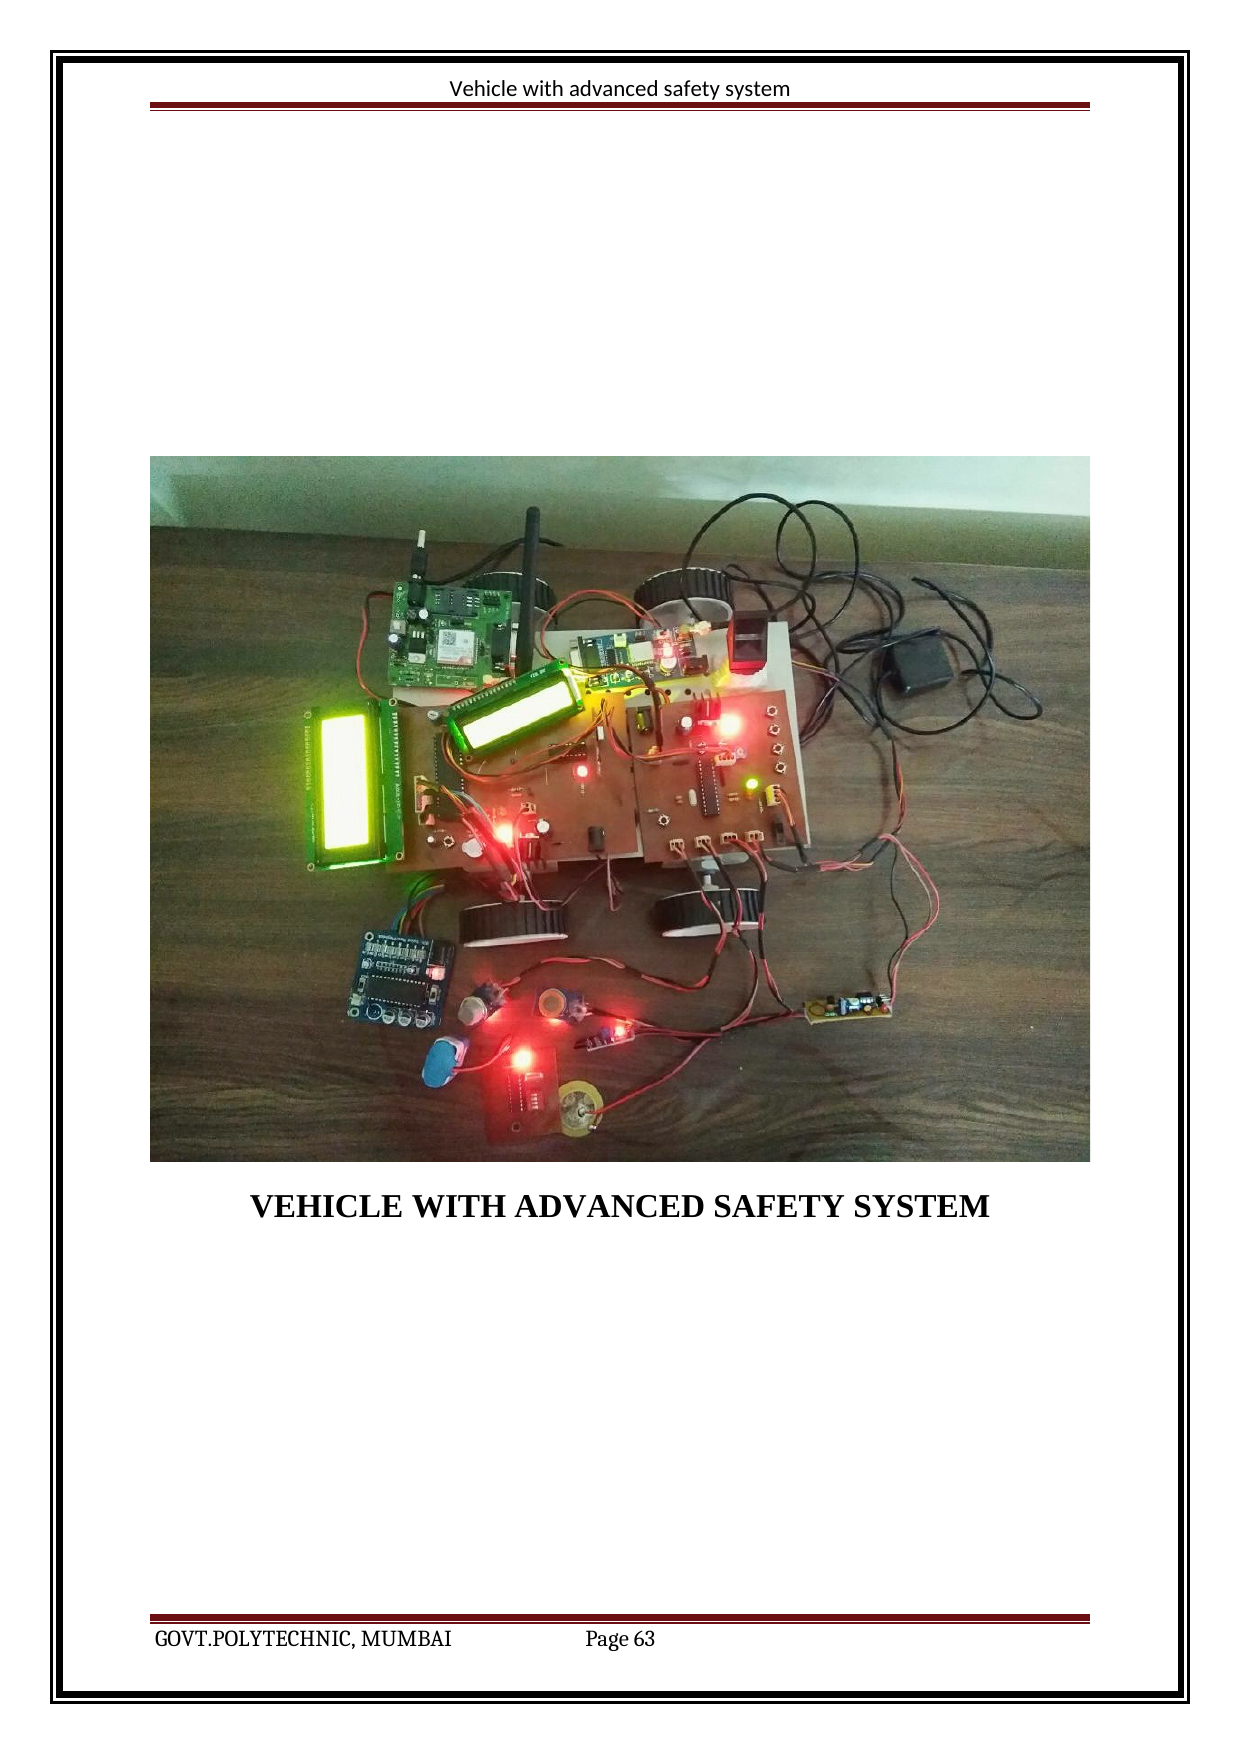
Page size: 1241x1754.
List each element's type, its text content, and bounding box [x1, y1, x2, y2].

text VEHICLE WITH ADVANCED SAFETY SYSTEM [150, 1186, 1090, 1224]
picture [150, 456, 1091, 1162]
